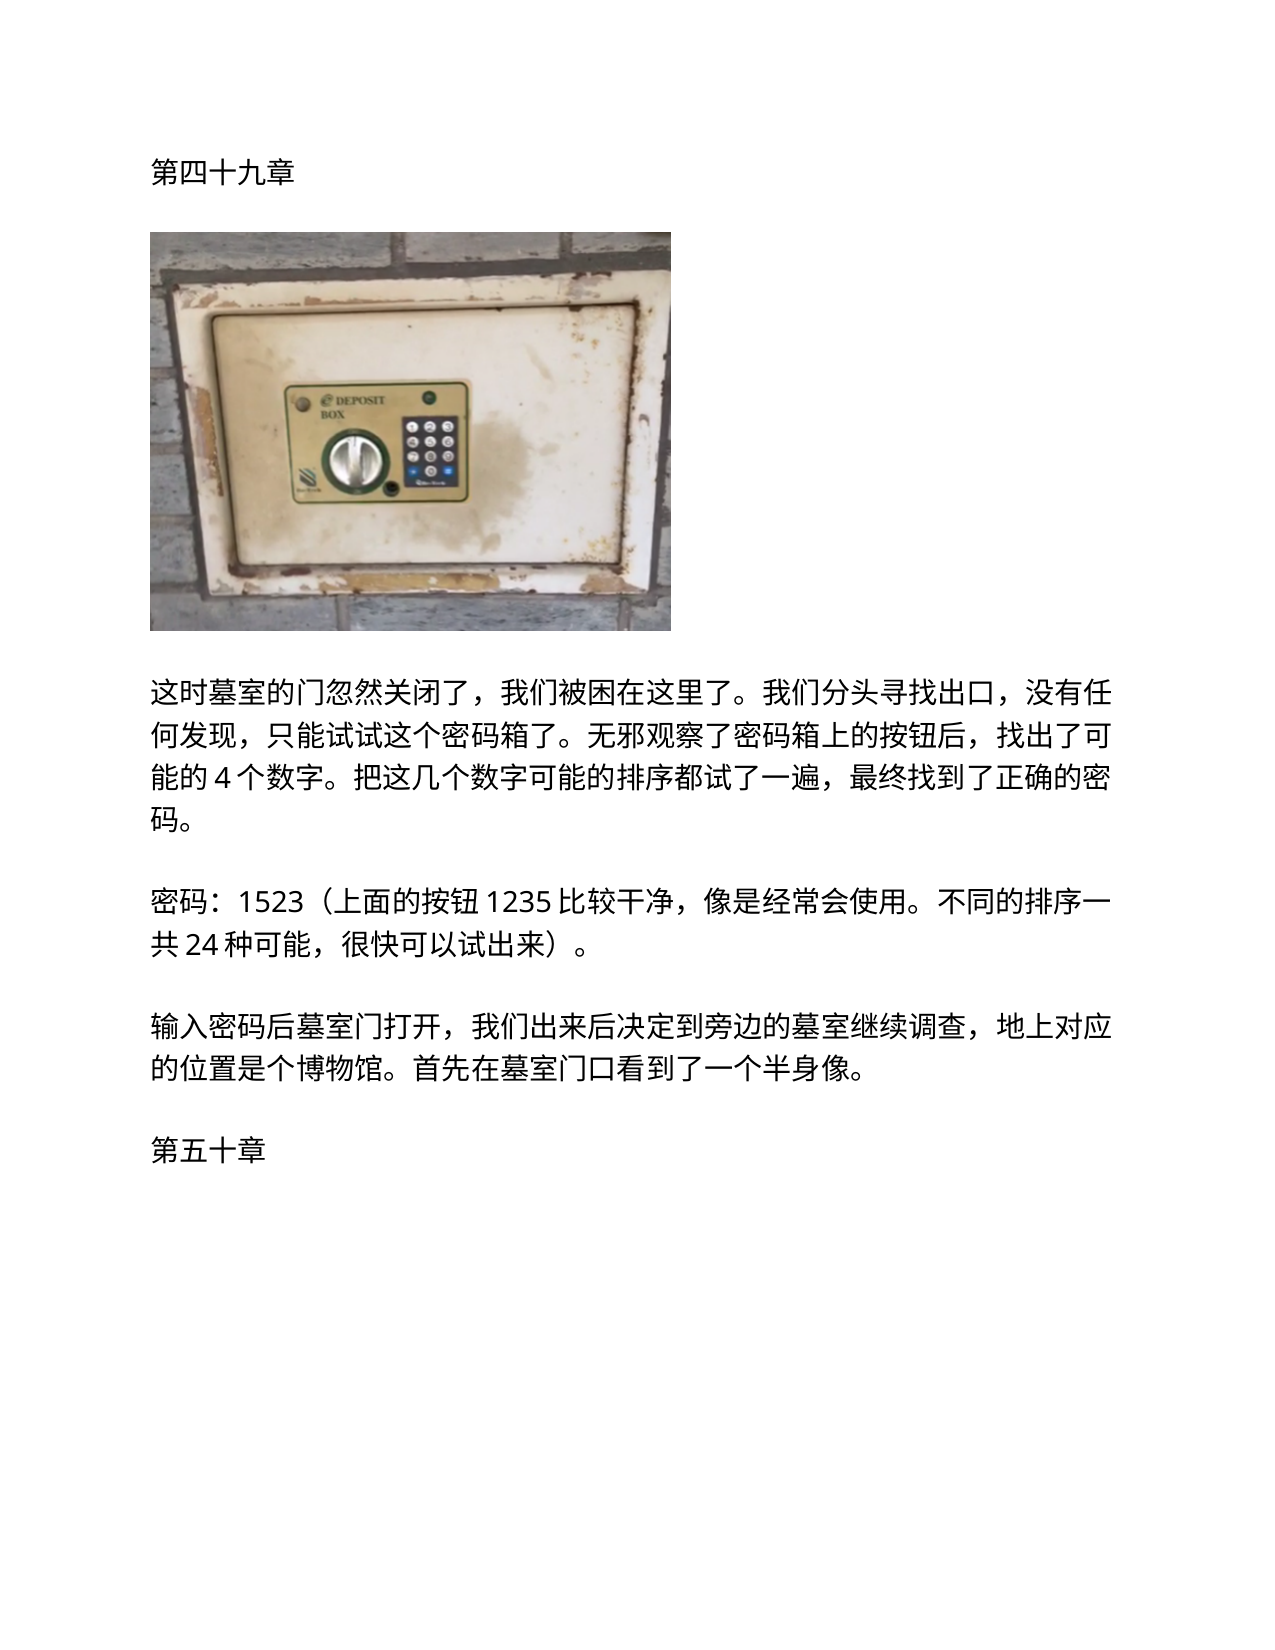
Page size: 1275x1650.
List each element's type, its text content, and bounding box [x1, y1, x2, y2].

picture [150, 232, 671, 631]
text 第四十九章 [150, 150, 1125, 192]
text 这时墓室的门忽然关闭了，我们被困在这里了。我们分头寻找出口，没有任何发现，只能试试这个密码箱了。无邪观察了密码箱上的按钮后，找出了可能的4个数字。把这几个数字可能的排序都试了一遍，最终找到了正确的密码。 [150, 670, 1125, 839]
text 输入密码后墓室门打开，我们出来后决定到旁边的墓室继续调查，地上对应的位置是个博物馆。首先在墓室门口看到了一个半身像。 [150, 1003, 1125, 1088]
text 密码：1523（上面的按钮1235比较干净，像是经常会使用。不同的排序一共24种可能，很快可以试出来）。 [150, 879, 1125, 963]
text 第五十章 [150, 1127, 1125, 1170]
